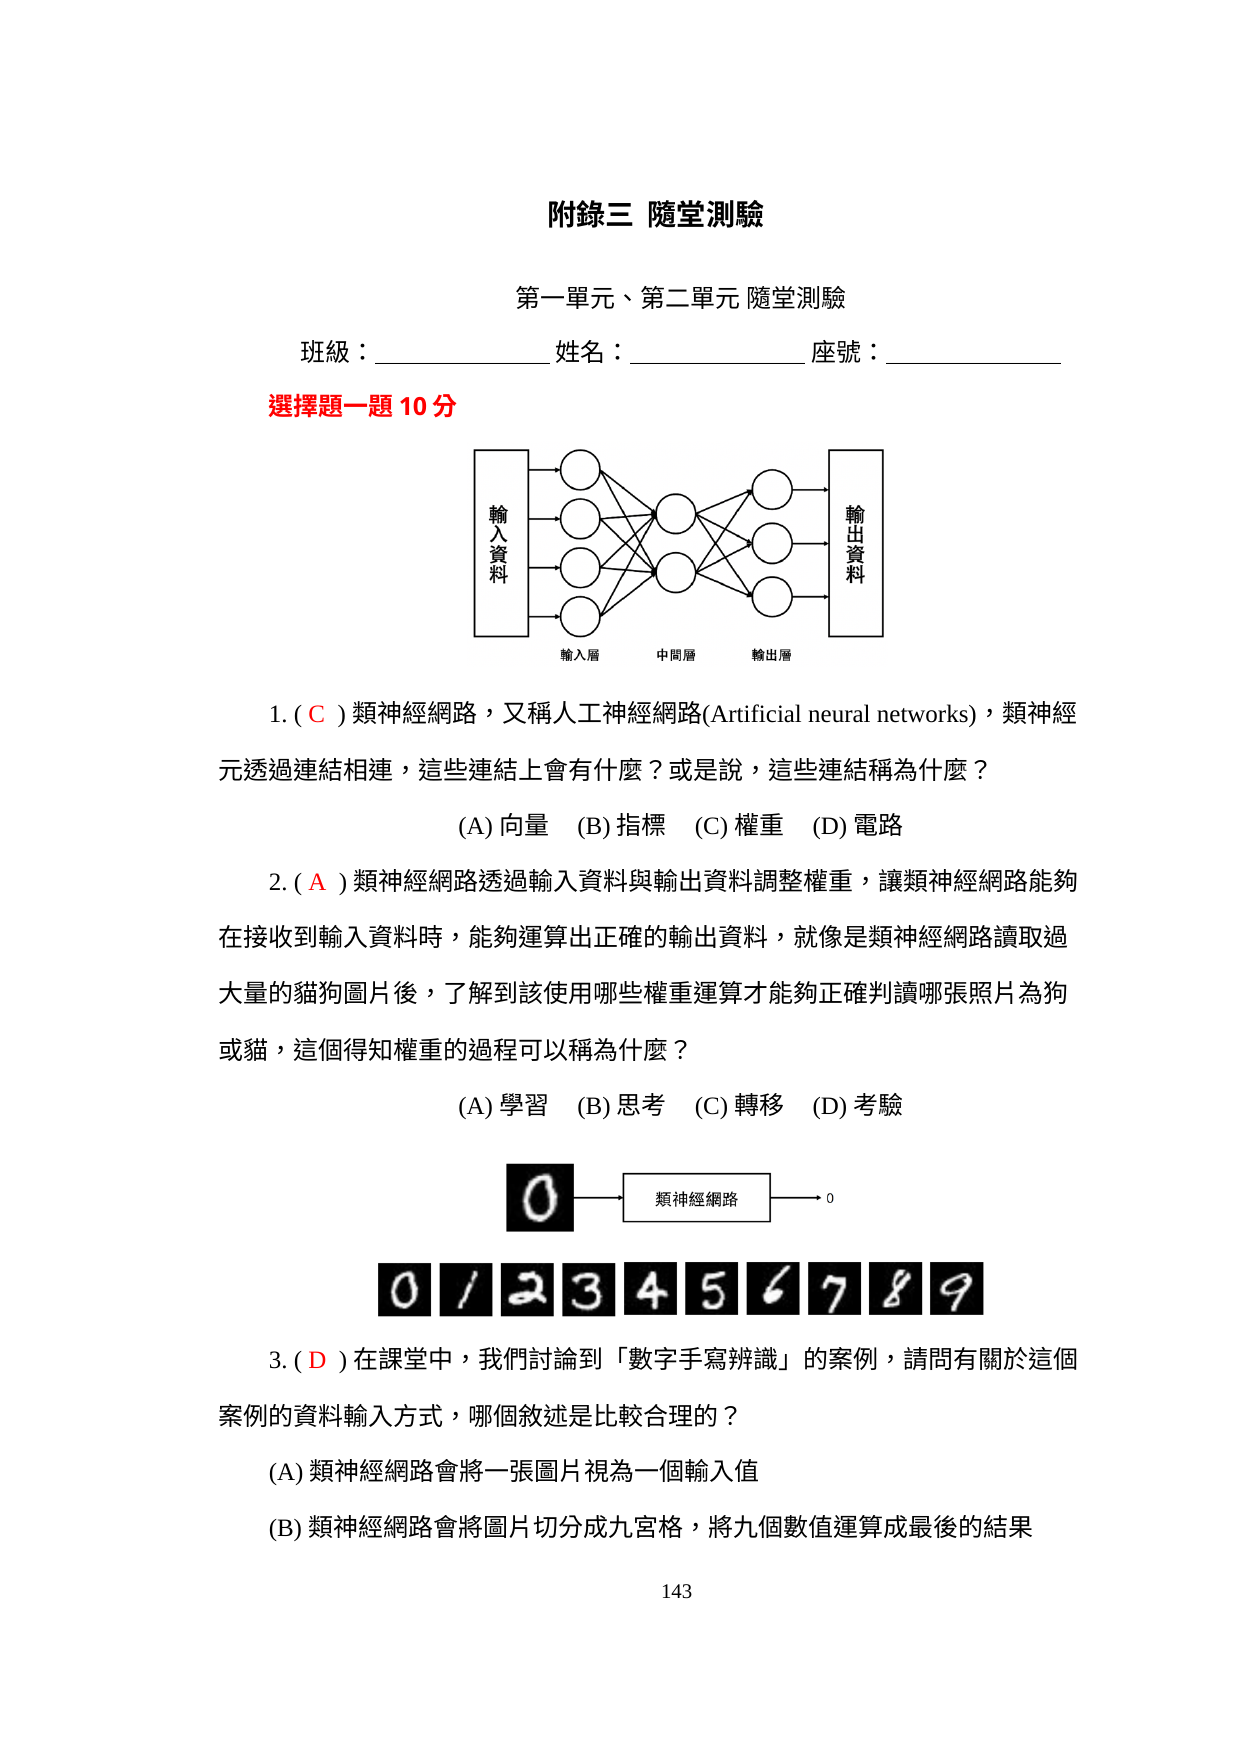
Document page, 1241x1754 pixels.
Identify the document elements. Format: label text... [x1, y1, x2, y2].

text 班級：＿＿＿＿＿＿＿ 姓名：＿＿＿＿＿＿＿ 座號：＿＿＿＿＿＿＿ [218, 332, 1092, 369]
text 2. ( A ) 類神經網路透過輸入資料與輸出資料調整權重，讓類神經網路能夠在接收到輸入資料時，能夠運算出正確的輸出資料，就像是類神經網路讀取過大量的貓狗圖片後，了解到該使用哪些權重運算才能夠正確判讀哪張照片為狗或貓，這個得知權重的過程可以稱為什麼？ [218, 861, 1092, 1067]
text (A) 學習 (B) 思考 (C) 轉移 (D) 考驗 [218, 1085, 1092, 1123]
text (A) 向量 (B) 指標 (C) 權重 (D) 電路 [218, 805, 1092, 843]
text 3. ( D ) 在課堂中，我們討論到「數字手寫辨識」的案例，請問有關於這個案例的資料輸入方式，哪個敘述是比較合理的？ [218, 1339, 1092, 1433]
text 第一單元、第二單元 隨堂測驗 [218, 278, 1092, 314]
text 1. ( C ) 類神經網路，又稱人工神經網路(Artificial neural networks)，類神經元透過連結相連，這些連結上會有什麼？或是說，這些連結稱為什麼？ [218, 693, 1092, 787]
text (B) 類神經網路會將圖片切分成九宮格，將九個數值運算成最後的結果 [218, 1507, 1092, 1544]
title 附錄三 隨堂測驗 [218, 176, 1092, 251]
picture [366, 1140, 996, 1325]
text 選擇題一題10分 [218, 387, 1092, 423]
text (A) 類神經網路會將一張圖片視為一個輸入值 [218, 1451, 1092, 1489]
picture [465, 441, 896, 679]
